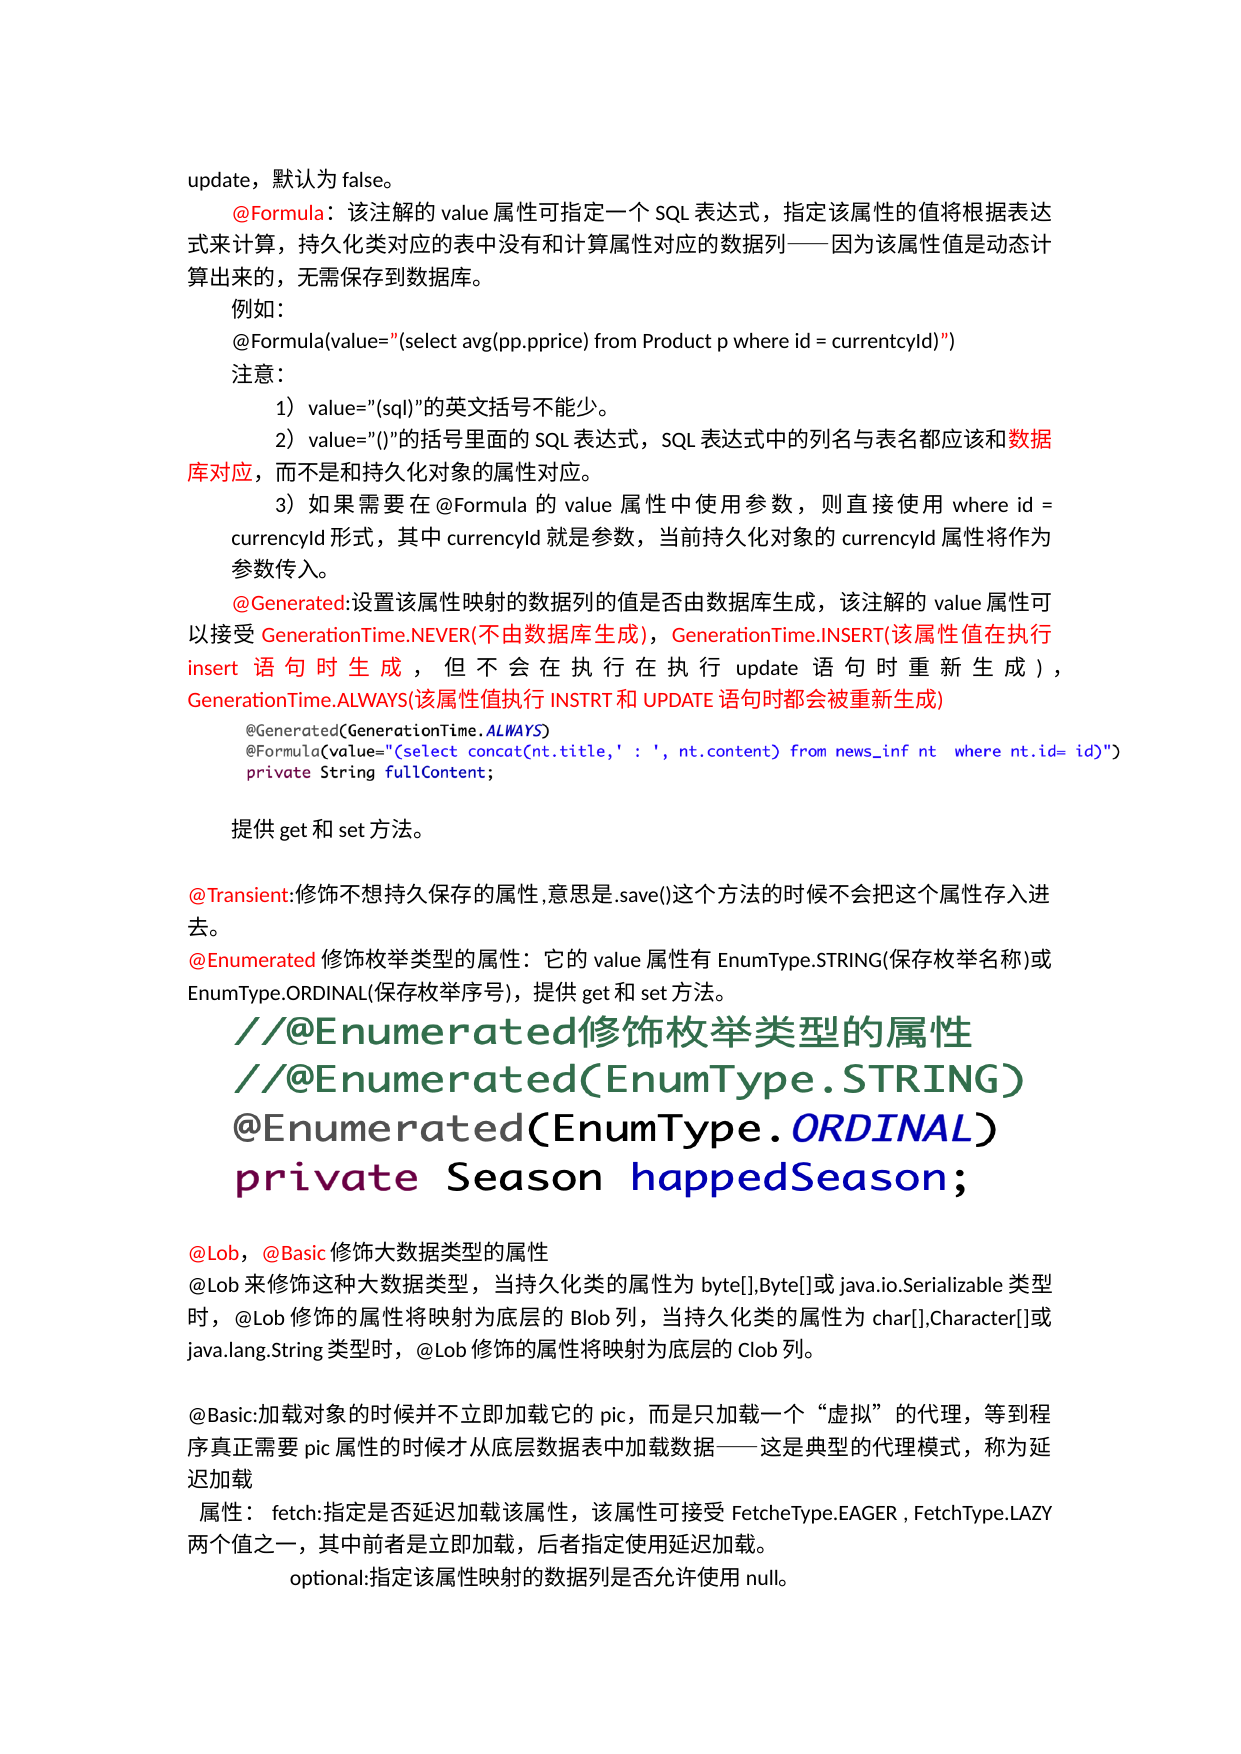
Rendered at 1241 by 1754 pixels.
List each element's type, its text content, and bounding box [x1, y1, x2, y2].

list @Generated:设置该属性映射的数据列的值是否由数据库生成，该注解的value属性可以接受GenerationTime.NEVER(不由数据库生成)，GenerationTime.INSERT(该属性值在执行insert语句时生成，但不会在执行在执行update语句时重新生成)，GenerationTime.ALWAYS(该属性值执行INSTRT和UPDATE语句时都会被重新生成) [187, 584, 1053, 714]
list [187, 162, 1053, 194]
list 注意： [187, 357, 1053, 389]
list @Formula：该注解的value属性可指定一个SQL表达式，指定该属性的值将根据表达式来计算，持久化类对应的表中没有和计算属性对应的数据列——因为该属性值是动态计算出来的，无需保存到数据库。 [187, 194, 1053, 292]
list 例如： [187, 292, 1053, 324]
list 属性： fetch:指定是否延迟加载该属性，该属性可接受FetcheType.EAGER , FetchType.LAZY两个值之一，其中前者是立即加载，后者指定使用延迟加载。 [187, 1494, 1053, 1559]
list @Enumerated修饰枚举类型的属性：它的value属性有EnumType.STRING(保存枚举名称)或EnumType.ORDINAL(保存枚举序号)，提供get和set方法。 [187, 942, 1053, 1007]
picture [187, 1007, 1053, 1218]
list 如果需要在@Formula的value属性中使用参数，则直接使用where id = currencyId形式，其中currencyId就是参数，当前持久化对象的currencyId属性将作为参数传入。 [231, 487, 1053, 584]
list 提供get和set方法。 [187, 812, 1053, 844]
list 1）value=”(sql)”的英文括号不能少。 [231, 389, 1053, 422]
list @Lob，@Basic修饰大数据类型的属性 [187, 1234, 1053, 1267]
list @Formula(value=”(select avg(pp.pprice) from Product p where id = currentcyId)”) [187, 324, 1053, 357]
list @Lob来修饰这种大数据类型，当持久化类的属性为byte[],Byte[]或java.io.Serializable类型时，@Lob修饰的属性将映射为底层的Blob列，当持久化类的属性为char[],Character[]或java.lang.String类型时，@Lob修饰的属性将映射为底层的Clob列。 [187, 1267, 1053, 1364]
picture [231, 714, 1134, 798]
list 2）value=”()”的括号里面的SQL表达式，SQL表达式中的列名与表名都应该和数据库对应，而不是和持久化对象的属性对应。 [187, 422, 1053, 487]
list @Basic:加载对象的时候并不立即加载它的pic，而是只加载一个“虚拟”的代理，等到程序真正需要pic属性的时候才从底层数据表中加载数据——这是典型的代理模式，称为延迟加载 [187, 1397, 1053, 1494]
list @Transient:修饰不想持久保存的属性,意思是.save()这个方法的时候不会把这个属性存入进去。 [187, 877, 1053, 942]
list optional:指定该属性映射的数据列是否允许使用null。 [187, 1559, 1053, 1592]
